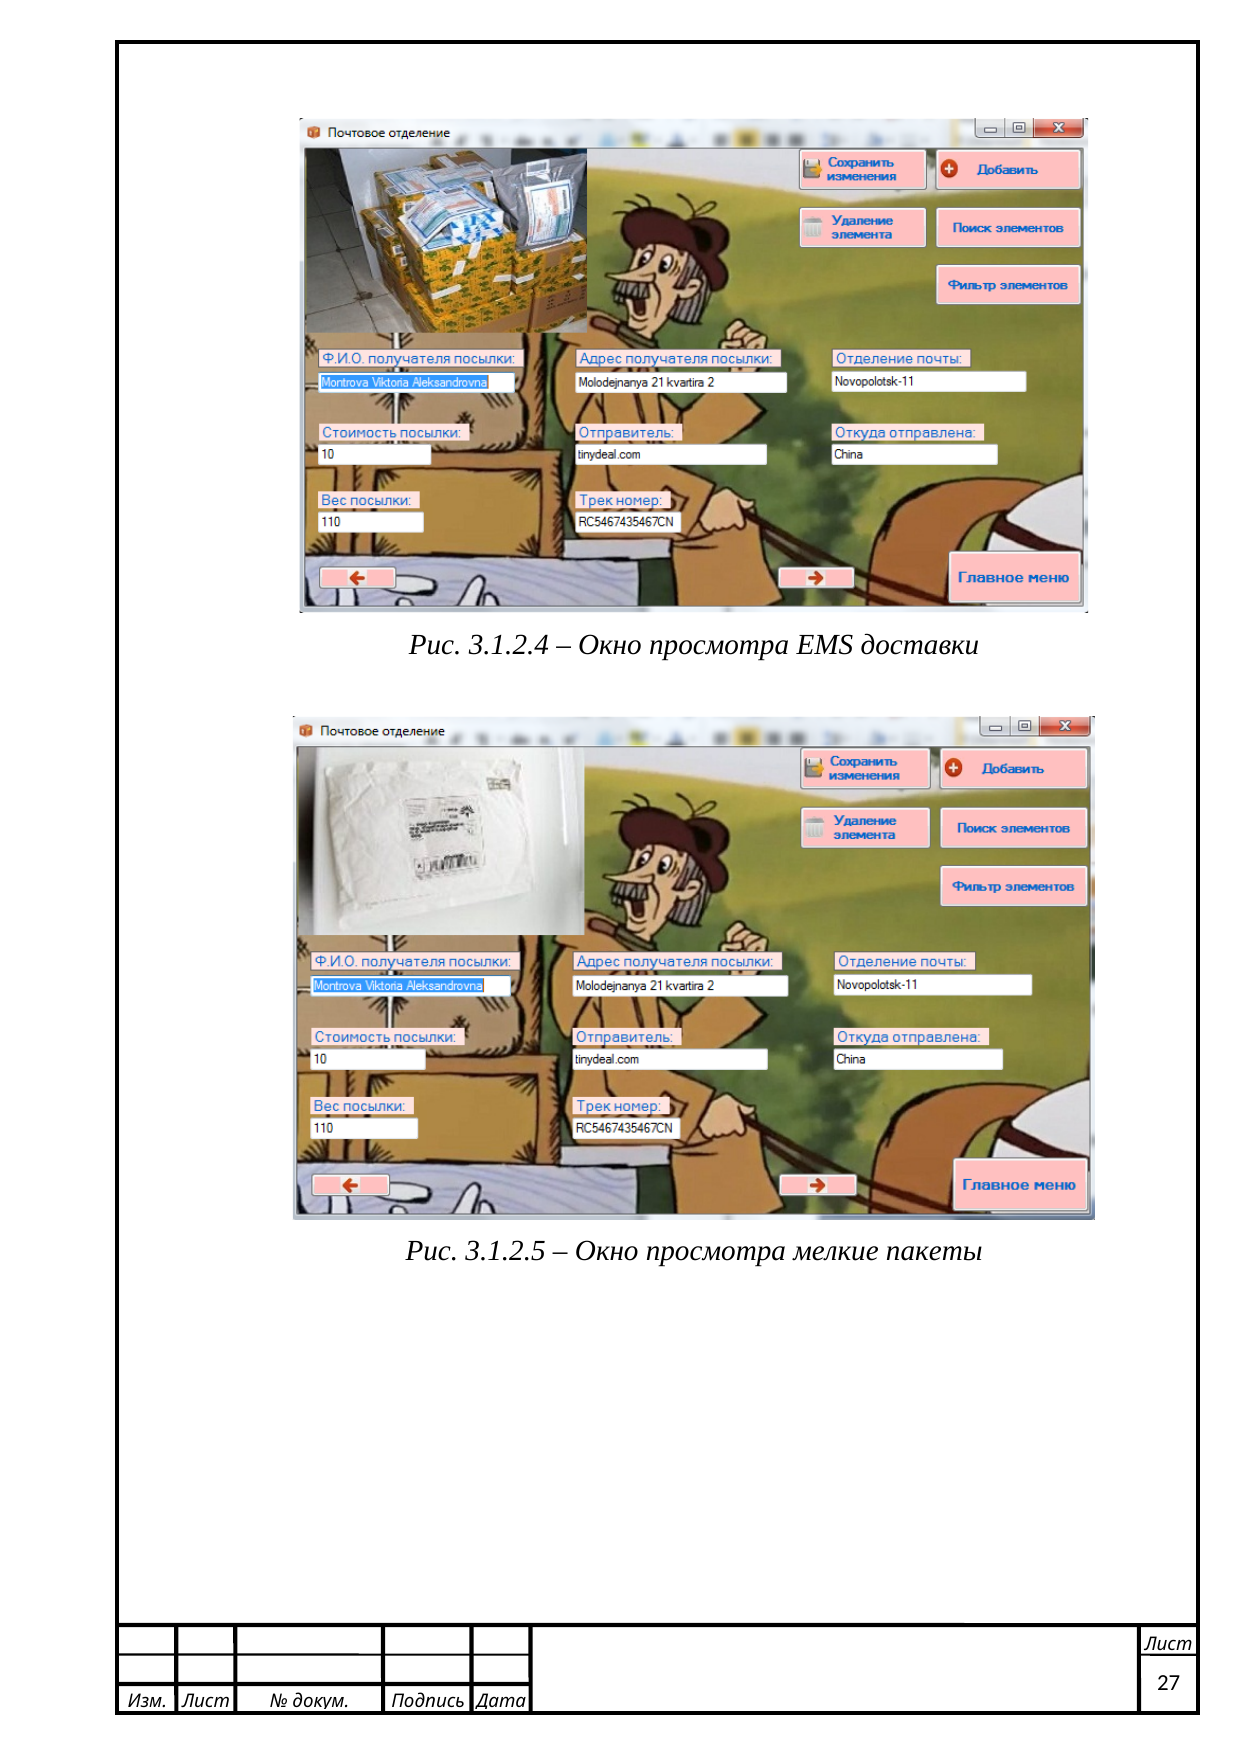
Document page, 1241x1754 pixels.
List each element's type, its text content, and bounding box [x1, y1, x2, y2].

text Рис. 3.1.2.5 – Окно просмотра мелкие пакеты [177, 1233, 1152, 1267]
picture [299, 118, 1089, 613]
text Рис. 3.1.2.4 – Окно просмотра EMS доставки [177, 627, 1152, 660]
picture [292, 716, 1095, 1220]
